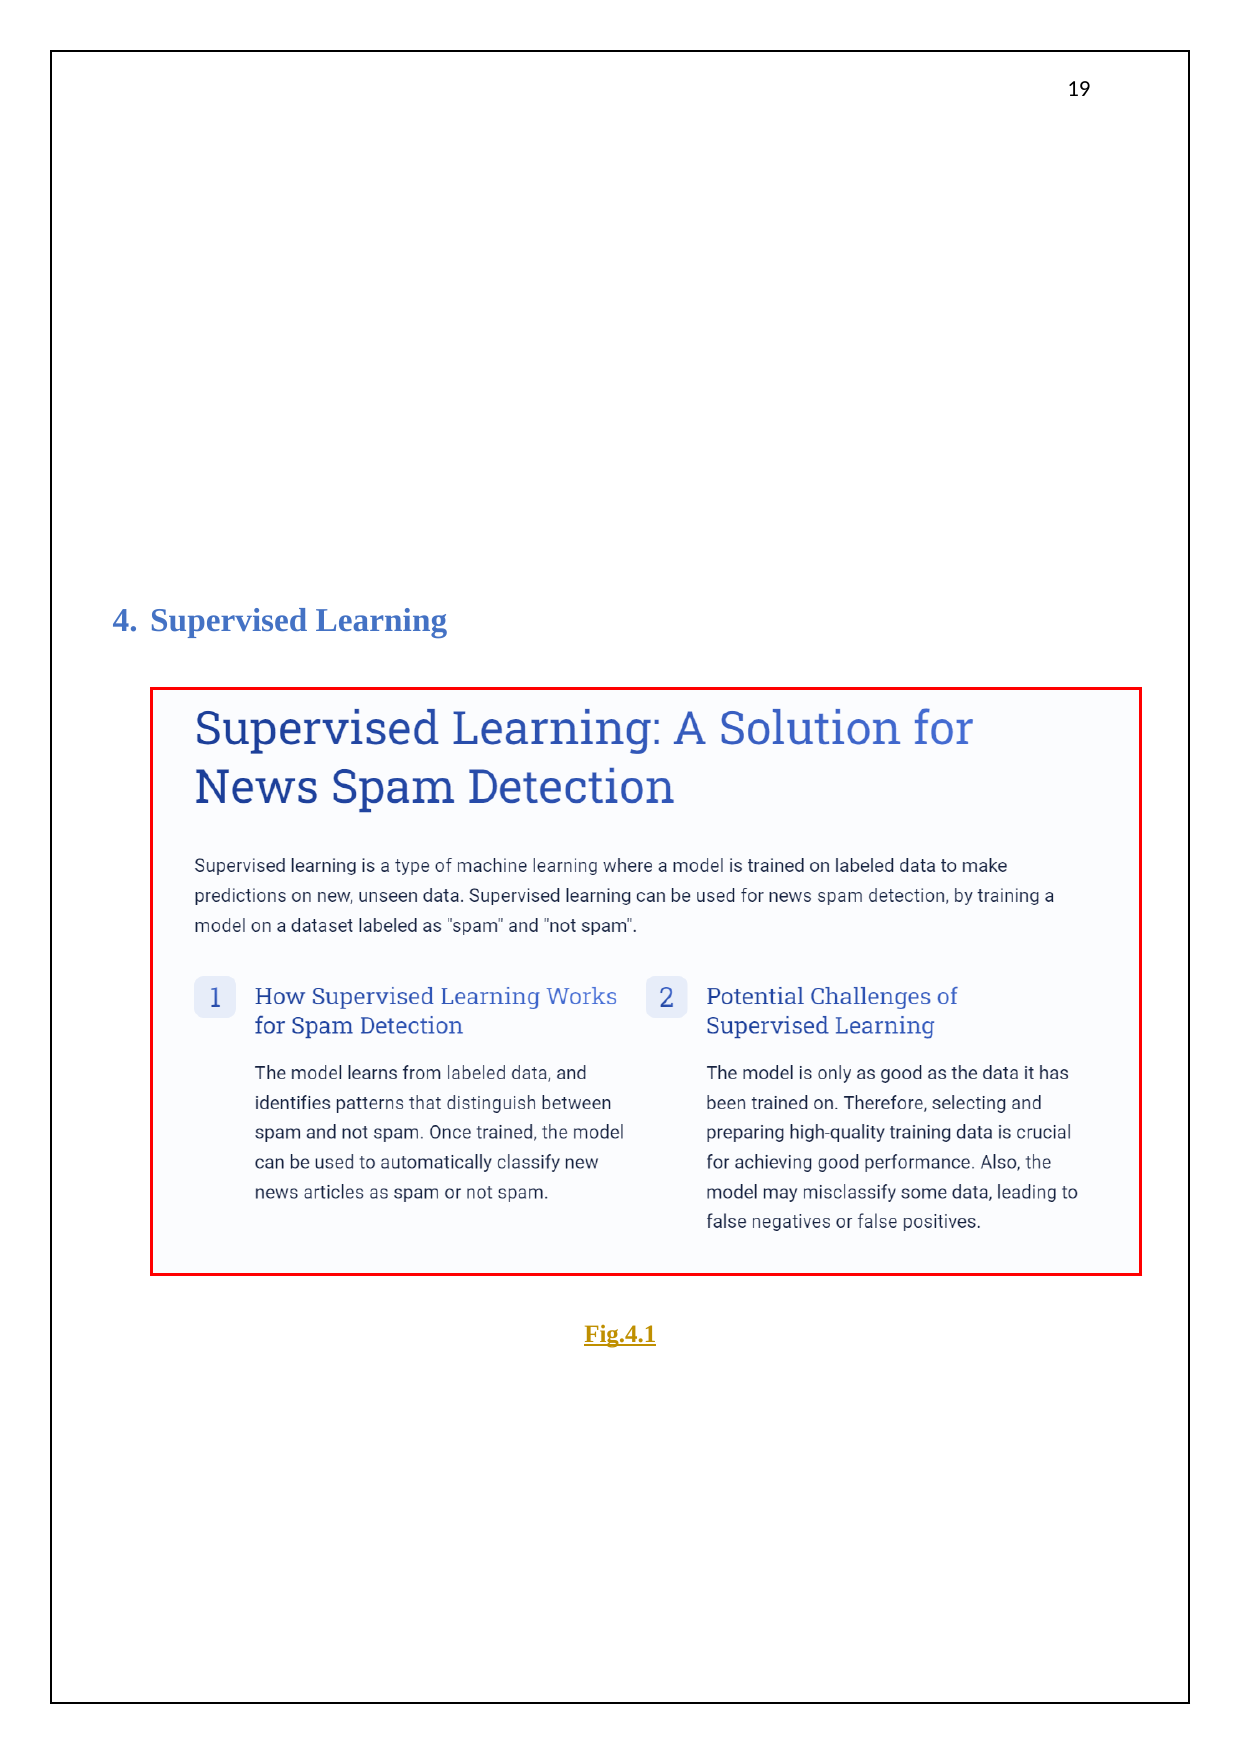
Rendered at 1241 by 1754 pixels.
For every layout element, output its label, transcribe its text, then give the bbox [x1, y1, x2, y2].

text Fig.4.1 [150, 1319, 1090, 1348]
picture [153, 690, 1139, 1273]
list Supervised Learning [112, 600, 1090, 638]
